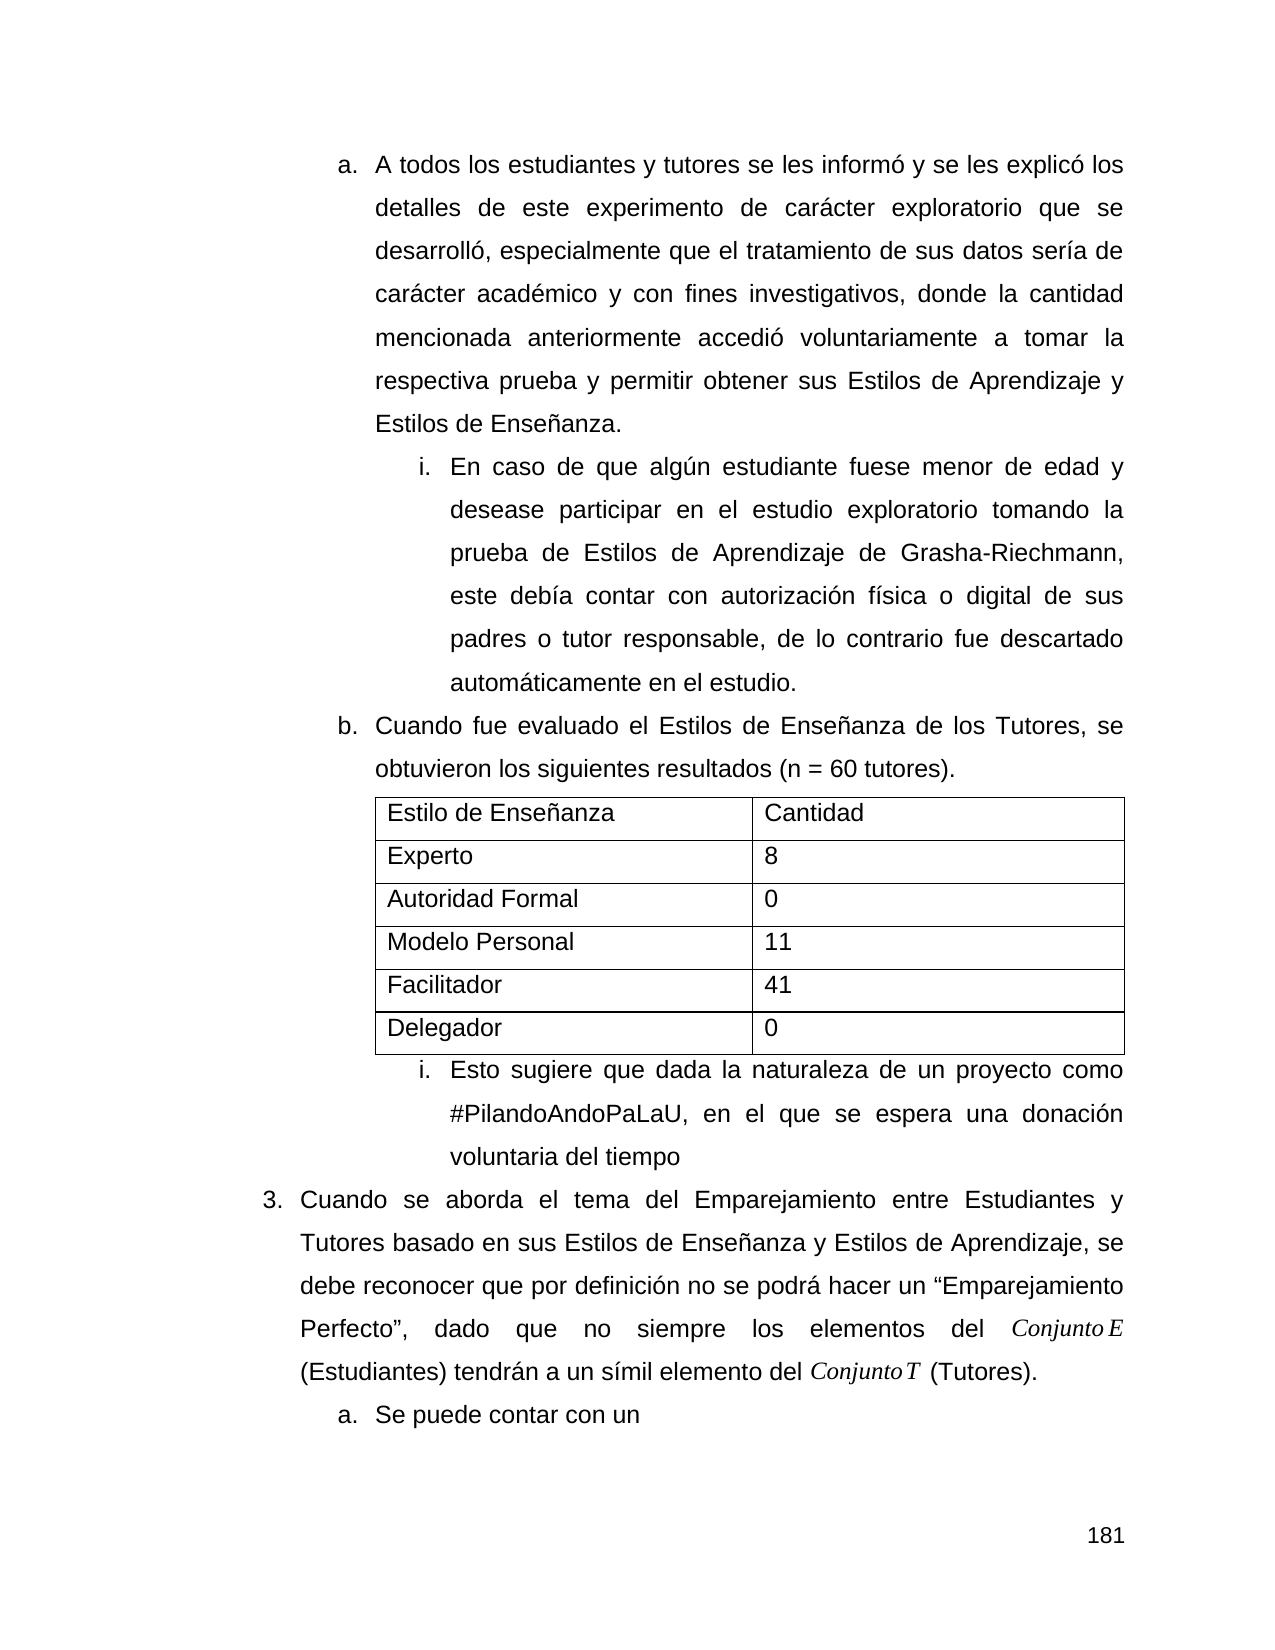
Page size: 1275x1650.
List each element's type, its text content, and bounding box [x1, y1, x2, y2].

list En caso de que algún estudiante fuese menor de edad y desease participar en el estudio exploratorio tomando la prueba de Estilos de Aprendizaje de Grasha-Riechmann, este debía contar con autorización física o digital de sus padres o tutor responsable, de lo contrario fue descartado automáticamente en el estudio. [431, 452, 1125, 696]
table_cell Facilitador [376, 970, 752, 1011]
table_cell 11 [753, 927, 1124, 968]
list Se puede contar con un [337, 1400, 1125, 1429]
table_cell 8 [753, 841, 1124, 883]
table_cell 0 [753, 1013, 1124, 1054]
list Cuando fue evaluado el Estilos de Enseñanza de los Tutores, se obtuvieron los siguientes resultados (n = 60 tutores). [337, 711, 1125, 782]
table_cell Delegador [376, 1013, 752, 1054]
table_cell 41 [753, 970, 1124, 1011]
table_header Estilo de Enseñanza [376, 798, 752, 840]
list Esto sugiere que dada la naturaleza de un proyecto como #PilandoAndoPaLaU, en el que se espera una donación voluntaria del tiempo [431, 1055, 1125, 1170]
table_cell Autoridad Formal [376, 884, 752, 926]
table_header Cantidad [753, 798, 1124, 840]
table_cell Modelo Personal [376, 927, 752, 968]
list A todos los estudiantes y tutores se les informó y se les explicó los detalles de este experimento de carácter exploratorio que se desarrolló, especialmente que el tratamiento de sus datos sería de carácter académico y con fines investigativos, donde la cantidad mencionada anteriormente accedió voluntariamente a tomar la respectiva prueba y permitir obtener sus Estilos de Aprendizaje y Estilos de Enseñanza. [337, 150, 1125, 437]
list Cuando se aborda el tema del Emparejamiento entre Estudiantes y Tutores basado en sus Estilos de Enseñanza y Estilos de Aprendizaje, se debe reconocer que por definición no se podrá hacer un “Emparejamiento Perfecto”, dado que no siempre los elementos del (Estudiantes) tendrán a un símil elemento del (Tutores). [262, 1185, 1125, 1386]
table_cell 0 [753, 884, 1124, 926]
table_cell Experto [376, 841, 752, 883]
